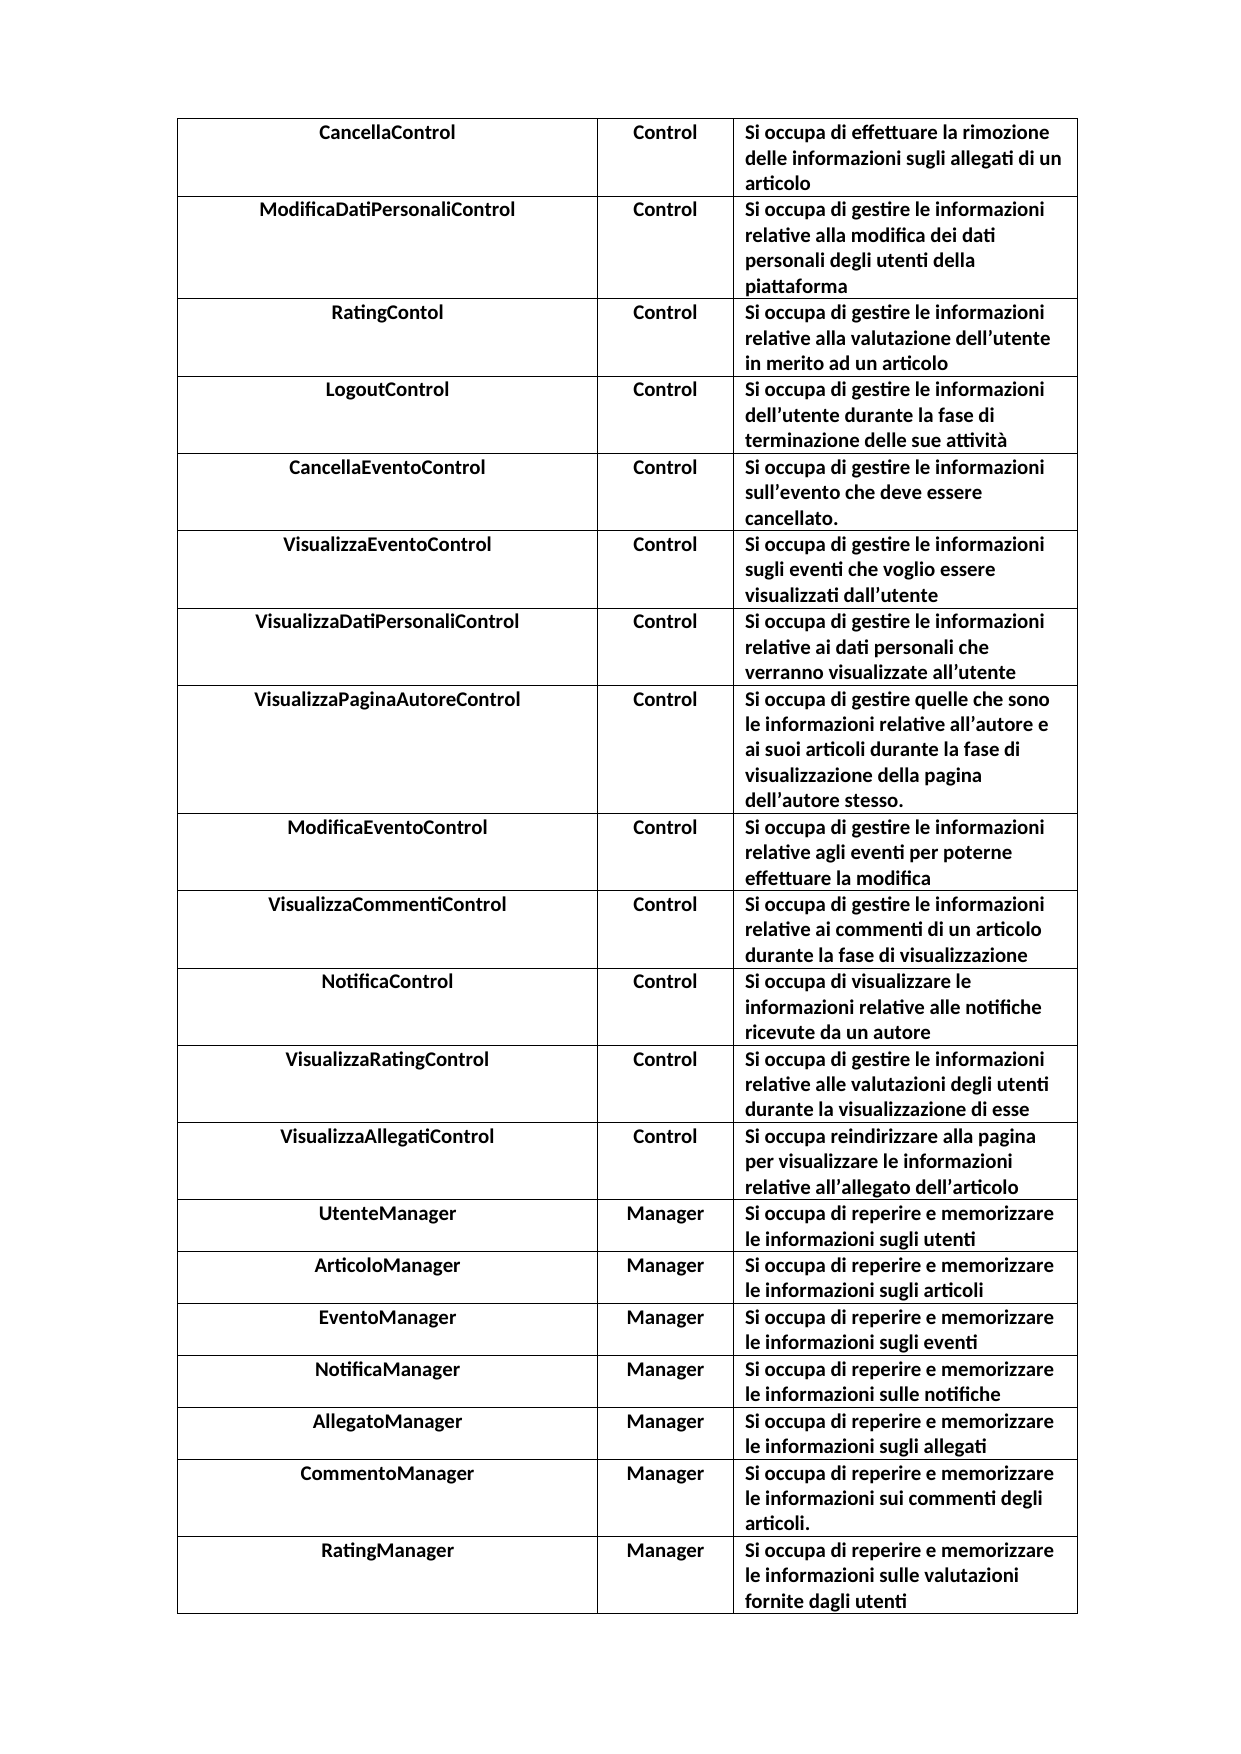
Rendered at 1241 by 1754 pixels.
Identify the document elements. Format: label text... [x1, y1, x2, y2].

table_cell Si occupa di gestire le informazioni relative alla valutazione dell’utente in merito ad un articolo [734, 299, 1077, 376]
table_cell Control [598, 197, 733, 298]
table_cell Manager [598, 1537, 733, 1613]
table_cell Control [598, 609, 733, 685]
table_cell Si occupa di reperire e memorizzare le informazioni sulle notifiche [734, 1356, 1077, 1407]
table_cell Si occupa di effettuare la rimozione delle informazioni sugli allegati di un articolo [734, 119, 1077, 196]
table_cell Manager [598, 1460, 733, 1536]
table_cell Si occupa di reperire e memorizzare le informazioni sugli allegati [734, 1408, 1077, 1459]
table_cell Si occupa di gestire le informazioni relative agli eventi per poterne effettuare la modifica [734, 814, 1077, 890]
table_cell Si occupa di gestire le informazioni relative ai commenti di un articolo durante la fase di visualizzazione [734, 891, 1077, 967]
table_cell RatingContol [178, 299, 597, 376]
table_cell VisualizzaAllegatiControl [178, 1123, 597, 1199]
table_cell Si occupa di gestire le informazioni sugli eventi che voglio essere visualizzati dall’utente [734, 531, 1077, 607]
table_cell VisualizzaCommentiControl [178, 891, 597, 967]
table_cell CancellaControl [178, 119, 597, 196]
table_cell Si occupa di reperire e memorizzare le informazioni sugli utenti [734, 1200, 1077, 1251]
table_cell Si occupa di reperire e memorizzare le informazioni sui commenti degli articoli. [734, 1460, 1077, 1536]
table_cell Control [598, 1046, 733, 1122]
table_cell NotificaControl [178, 969, 597, 1045]
table_cell ModificaDatiPersonaliControl [178, 197, 597, 298]
table_cell NotificaManager [178, 1356, 597, 1407]
table_cell Control [598, 299, 733, 376]
table_cell VisualizzaRatingControl [178, 1046, 597, 1122]
table_cell Manager [598, 1356, 733, 1407]
table_cell Si occupa di gestire le informazioni sull’evento che deve essere cancellato. [734, 454, 1077, 530]
table_cell ArticoloManager [178, 1252, 597, 1303]
table_cell LogoutControl [178, 377, 597, 453]
table_cell CancellaEventoControl [178, 454, 597, 530]
table_cell ModificaEventoControl [178, 814, 597, 890]
table_cell Si occupa di reperire e memorizzare le informazioni sulle valutazioni fornite dagli utenti [734, 1537, 1077, 1613]
table_cell AllegatoManager [178, 1408, 597, 1459]
table_cell Control [598, 454, 733, 530]
table_cell VisualizzaEventoControl [178, 531, 597, 607]
table_cell Si occupa di gestire le informazioni dell’utente durante la fase di terminazione delle sue attività [734, 377, 1077, 453]
table_cell Si occupa di gestire le informazioni relative alle valutazioni degli utenti durante la visualizzazione di esse [734, 1046, 1077, 1122]
table_cell Control [598, 377, 733, 453]
table_cell Si occupa di reperire e memorizzare le informazioni sugli eventi [734, 1304, 1077, 1355]
table_cell EventoManager [178, 1304, 597, 1355]
table_cell Si occupa di gestire quelle che sono le informazioni relative all’autore e ai suoi articoli durante la fase di visualizzazione della pagina dell’autore stesso. [734, 686, 1077, 813]
table_cell Control [598, 1123, 733, 1199]
table_cell UtenteManager [178, 1200, 597, 1251]
table_cell VisualizzaPaginaAutoreControl [178, 686, 597, 813]
table_cell Control [598, 814, 733, 890]
table_cell Si occupa di reperire e memorizzare le informazioni sugli articoli [734, 1252, 1077, 1303]
table_cell Control [598, 891, 733, 967]
table_cell Control [598, 531, 733, 607]
table_cell Si occupa di visualizzare le informazioni relative alle notifiche ricevute da un autore [734, 969, 1077, 1045]
table_cell CommentoManager [178, 1460, 597, 1536]
table_cell Si occupa di gestire le informazioni relative ai dati personali che verranno visualizzate all’utente [734, 609, 1077, 685]
table_cell Control [598, 969, 733, 1045]
table_cell Manager [598, 1252, 733, 1303]
table_cell VisualizzaDatiPersonaliControl [178, 609, 597, 685]
table_cell RatingManager [178, 1537, 597, 1613]
table_cell Manager [598, 1200, 733, 1251]
table_cell Si occupa reindirizzare alla pagina per visualizzare le informazioni relative all’allegato dell’articolo [734, 1123, 1077, 1199]
table_cell Manager [598, 1408, 733, 1459]
table_cell Manager [598, 1304, 733, 1355]
table_cell Control [598, 686, 733, 813]
table_cell Si occupa di gestire le informazioni relative alla modifica dei dati personali degli utenti della piattaforma [734, 197, 1077, 298]
table_cell Control [598, 119, 733, 196]
